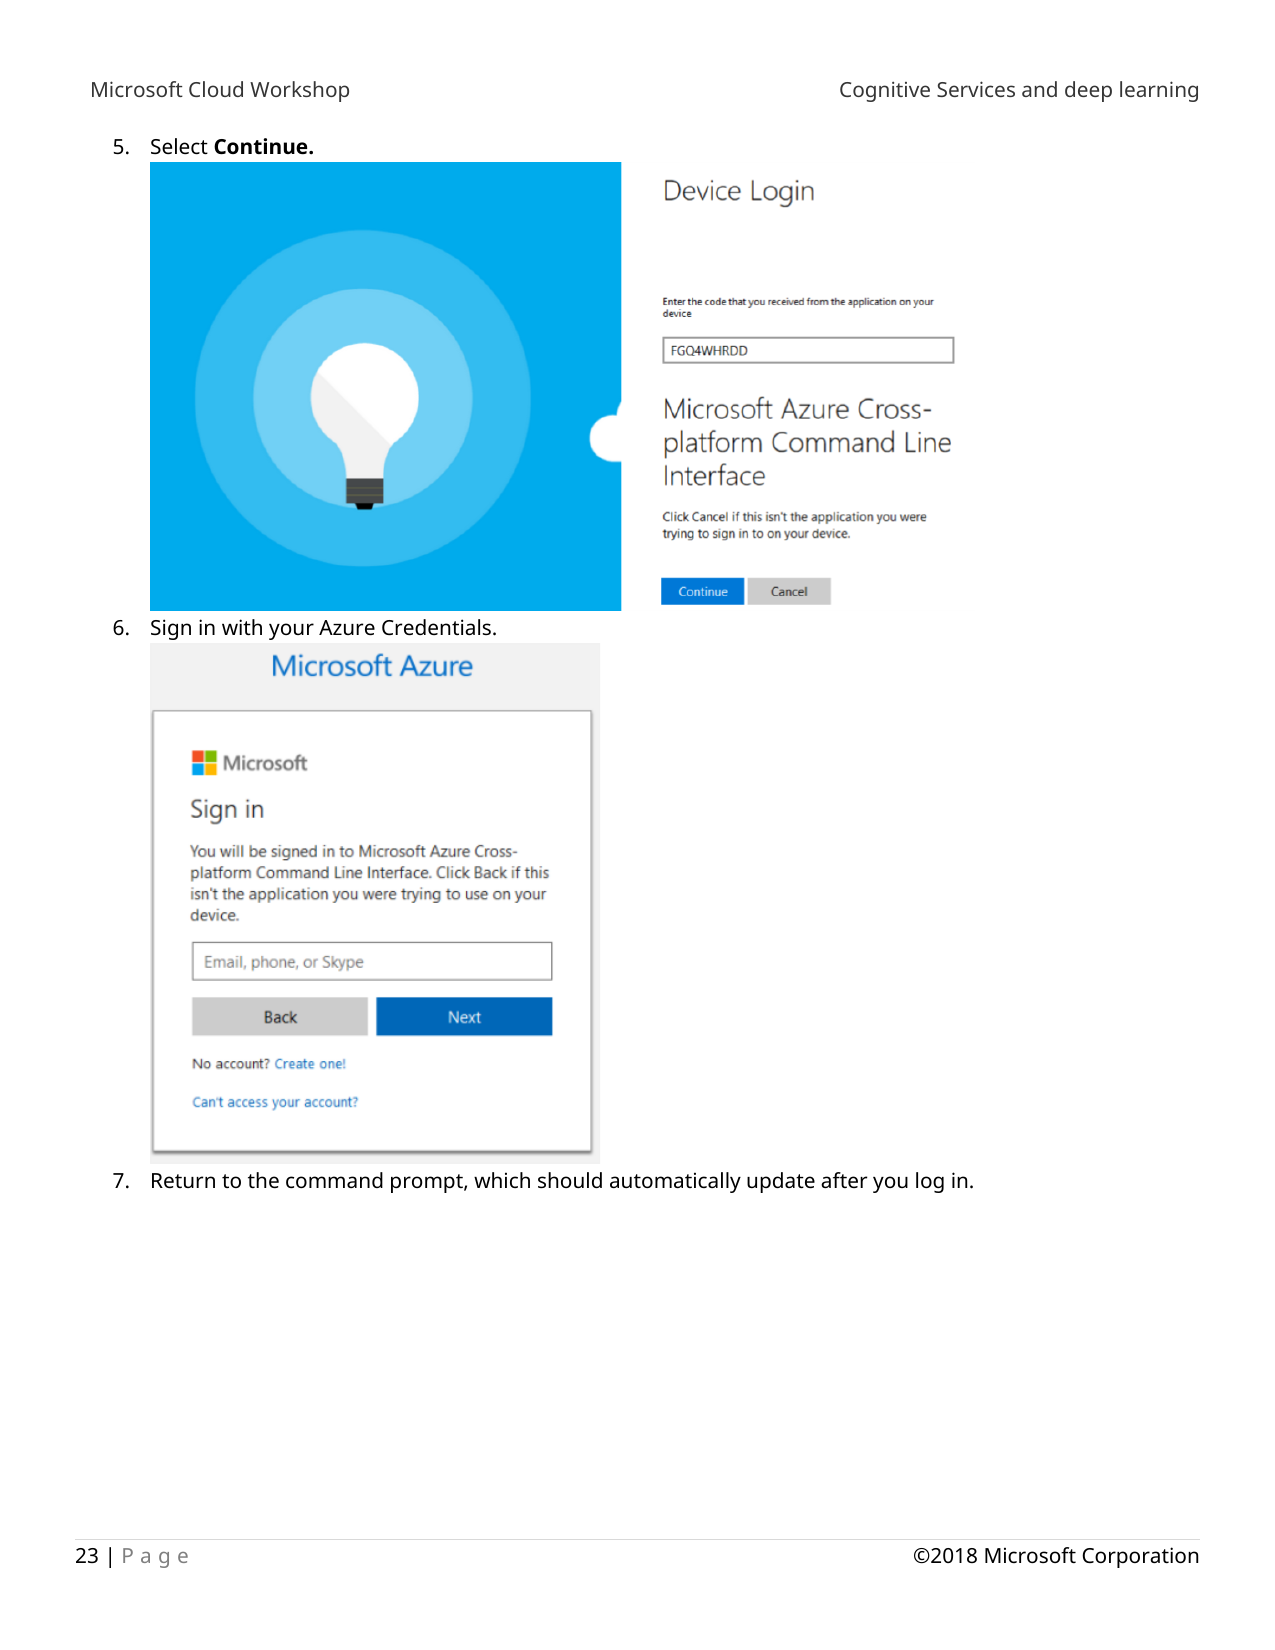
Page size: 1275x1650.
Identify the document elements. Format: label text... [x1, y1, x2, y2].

picture [196, 231, 530, 565]
list Return to the command prompt, which should automatically update after you log in. [112, 1166, 1200, 1195]
picture [590, 162, 976, 611]
picture [150, 643, 600, 1164]
